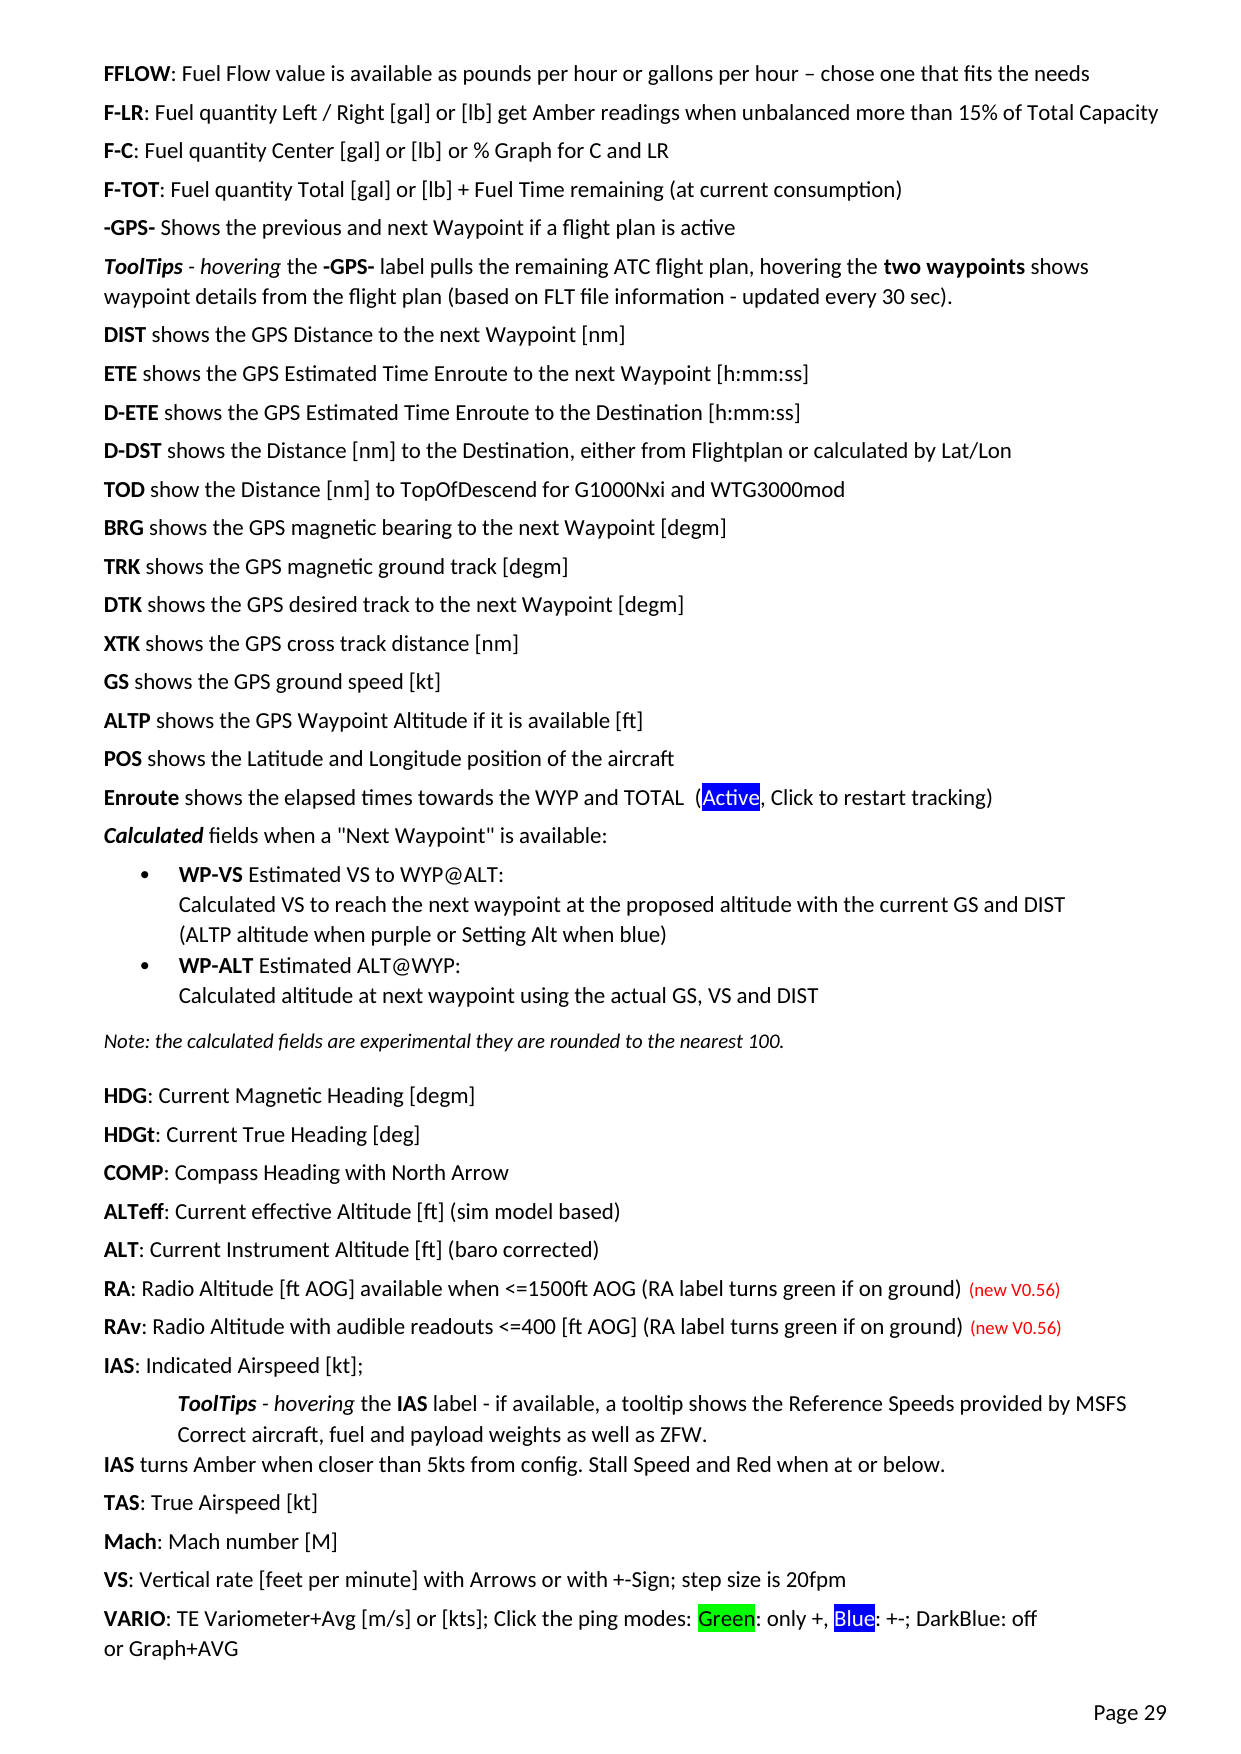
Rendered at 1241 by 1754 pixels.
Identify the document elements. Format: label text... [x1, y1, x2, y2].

text Enroute shows the elapsed times towards the WYP and TOTAL (Active, Click to restart tracking) [103, 783, 702, 811]
text Enroute shows the elapsed times towards the WYP and TOTAL (Active, Click to restart tracking) [760, 783, 1167, 811]
text Note: the calculated fields are experimental they are rounded to the nearest 100. [103, 1028, 1167, 1081]
text D-DST shows the Distance [nm] to the Destination, either from Flightplan or calculated by Lat/Lon [103, 436, 1167, 464]
text VARIO: TE Variometer+Avg [m/s] or [kts]; Click the ping modes: Green: only +, Blue: +-; DarkBlue: off or Graph+AVG [103, 1604, 1167, 1662]
text RA: Radio Altitude [ft AOG] available when <=1500ft AOG (RA label turns green if on ground) (new V0.56) [103, 1274, 1167, 1302]
text TOD show the Distance [nm] to TopOfDescend for G1000Nxi and WTG3000mod [103, 475, 1167, 503]
text ALTP shows the GPS Waypoint Altitude if it is available [ft] [103, 706, 1167, 734]
text FFLOW: Fuel Flow value is available as pounds per hour or gallons per hour – chose one that fits the needs [103, 59, 1167, 87]
text Mach: Mach number [M] [103, 1527, 1167, 1555]
text COMP: Compass Heading with North Arrow [103, 1158, 1167, 1186]
text F-C: Fuel quantity Center [gal] or [lb] or % Graph for C and LR [103, 136, 1167, 164]
text HDGt: Current True Heading [deg] [103, 1120, 1167, 1148]
text XTK shows the GPS cross track distance [nm] [103, 629, 1167, 657]
text F-LR: Fuel quantity Left / Right [gal] or [lb] get Amber readings when unbalanced more than 15% of Total Capacity [103, 98, 1167, 126]
text Calculated fields when a "Next Waypoint" is available: [103, 822, 1167, 849]
text ToolTips - hovering the IAS label - if available, a tooltip shows the Reference Speeds provided by MSFS Correct aircraft, fuel and payload weights as well as ZFW. IAS turns Amber when closer than 5kts from config. Stall Speed and Red when at or below. [103, 1389, 1167, 1478]
text VS: Vertical rate [feet per minute] with Arrows or with +-Sign; step size is 20fpm [103, 1566, 1167, 1594]
text RAv: Radio Altitude with audible readouts <=400 [ft AOG] (RA label turns green if on ground) (new V0.56) [103, 1312, 1167, 1341]
text ALT: Current Instrument Altitude [ft] (baro corrected) [103, 1235, 1167, 1263]
text F-TOT: Fuel quantity Total [gal] or [lb] + Fuel Time remaining (at current consumption) [103, 175, 1167, 203]
text GS shows the GPS ground speed [kt] [103, 667, 1167, 695]
text ALTeff: Current effective Altitude [ft] (sim model based) [103, 1197, 1167, 1225]
text ToolTips - hovering the -GPS- label pulls the remaining ATC flight plan, hovering the two waypoints shows waypoint details from the flight plan (based on FLT file information - updated every 30 sec). [103, 252, 1167, 310]
text TRK shows the GPS magnetic ground track [degm] [103, 552, 1167, 580]
list WP-ALT Estimated ALT@WYP: Calculated altitude at next waypoint using the actual GS, VS and DIST [141, 951, 1167, 1009]
text DTK shows the GPS desired track to the next Waypoint [degm] [103, 590, 1167, 618]
text BRG shows the GPS magnetic bearing to the next Waypoint [degm] [103, 513, 1167, 541]
text TAS: True Airspeed [kt] [103, 1488, 1167, 1517]
text ETE shows the GPS Estimated Time Enroute to the next Waypoint [h:mm:ss] [103, 359, 1167, 387]
text -GPS- Shows the previous and next Waypoint if a flight plan is active [103, 213, 1167, 241]
text IAS: Indicated Airspeed [kt]; [103, 1351, 1167, 1379]
list WP-VS Estimated VS to WYP@ALT: Calculated VS to reach the next waypoint at the proposed altitude with the current GS and DIST (ALTP altitude when purple or Setting Alt when blue) [141, 860, 1167, 948]
text DIST shows the GPS Distance to the next Waypoint [nm] [103, 321, 1167, 348]
text D-ETE shows the GPS Estimated Time Enroute to the Destination [h:mm:ss] [103, 398, 1167, 426]
text HDG: Current Magnetic Heading [degm] [103, 1081, 1167, 1109]
text POS shows the Latitude and Longitude position of the aircraft [103, 744, 1167, 772]
